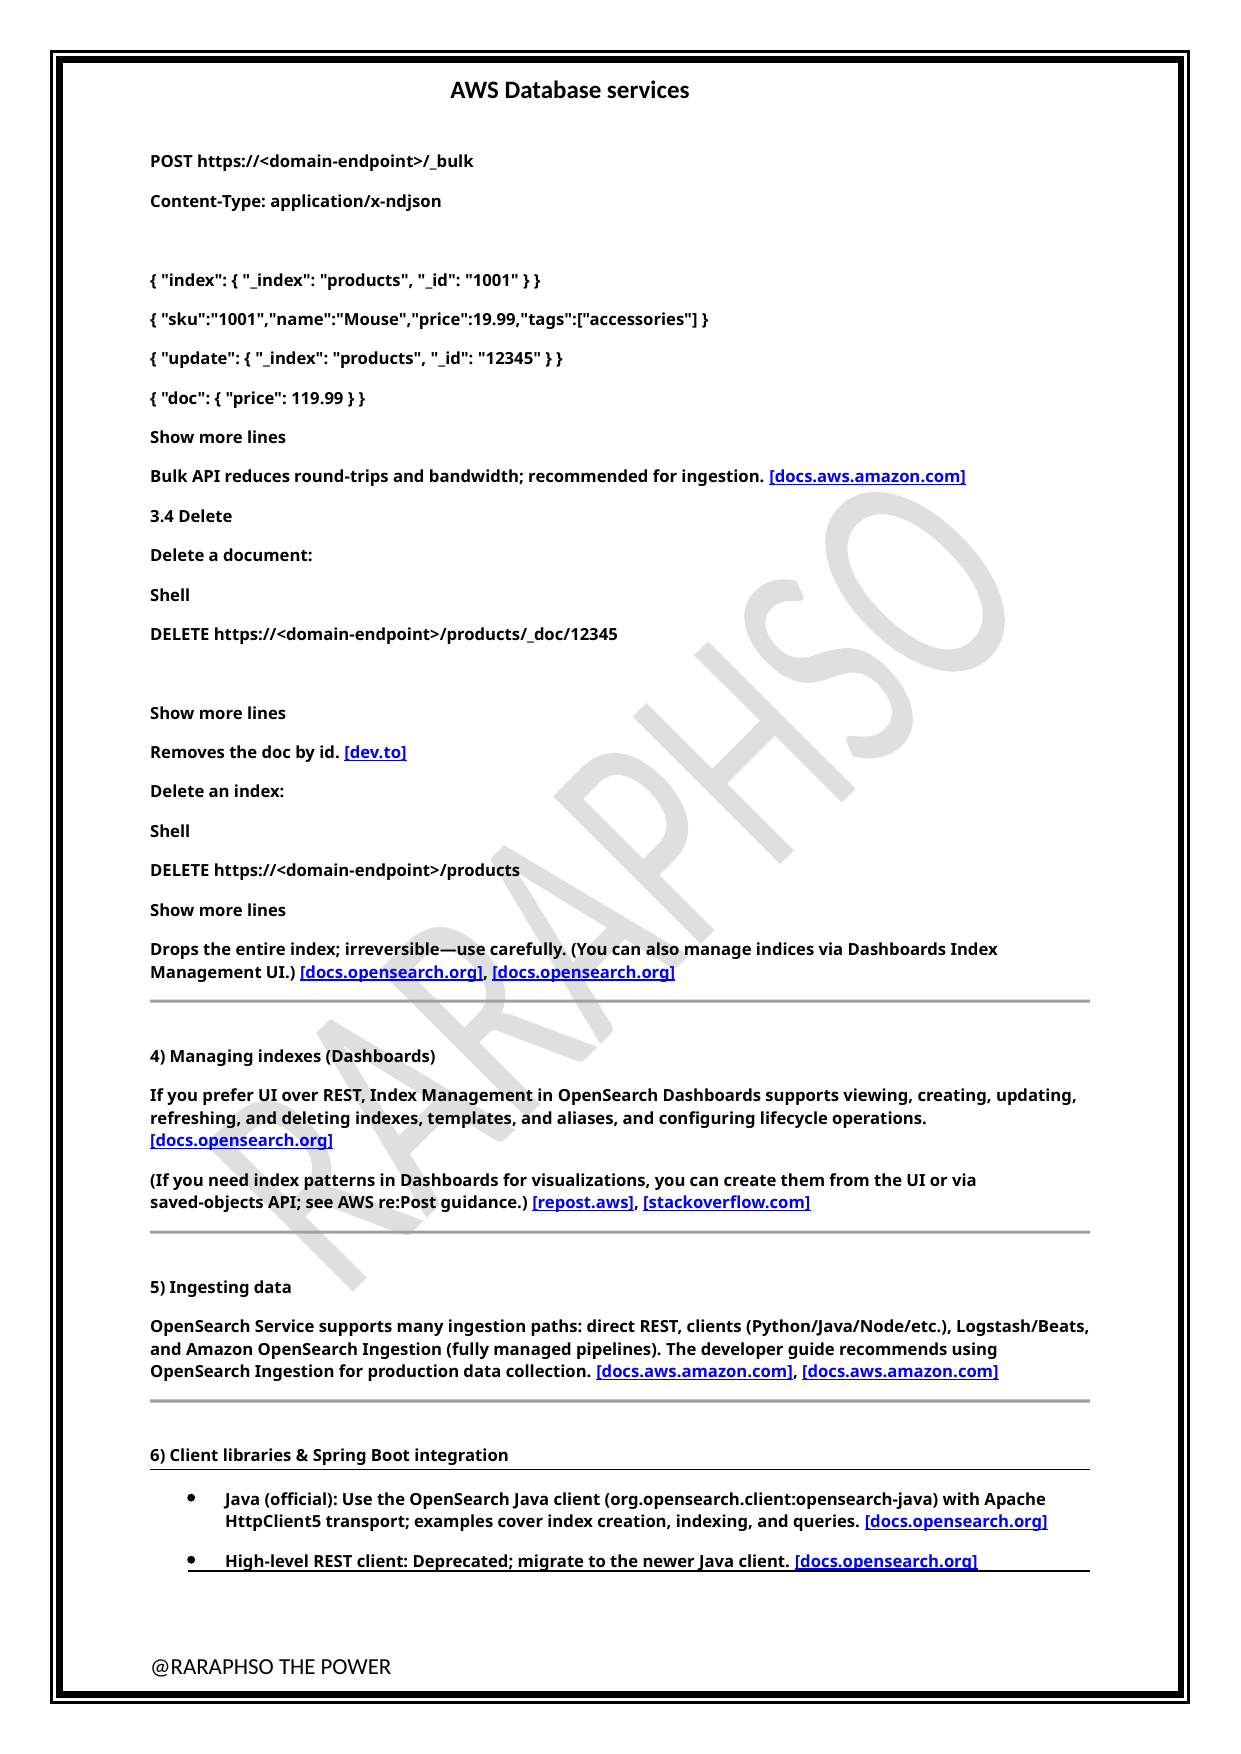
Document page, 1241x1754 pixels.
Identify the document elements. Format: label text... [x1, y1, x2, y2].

text POST https://<domain-endpoint>/_bulk [150, 150, 1090, 173]
text Shell [150, 819, 1090, 842]
text 5) Ingesting data [150, 1275, 1090, 1298]
text 6) Client libraries & Spring Boot integration [150, 1444, 1090, 1469]
text { "index": { "_index": "products", "_id": "1001" } } [150, 268, 1090, 291]
text 4) Managing indexes (Dashboards) [150, 1044, 1090, 1067]
text Removes the doc by id. [dev.to] [150, 741, 1090, 763]
text Show more lines [150, 701, 1090, 724]
text Drops the entire index; irreversible—use carefully. (You can also manage indices via Dashboards Index Management UI.) [docs.opensearch.org], [docs.opensearch.org] [150, 937, 1090, 983]
text Delete a document: [150, 544, 1090, 566]
list High-level REST client: Deprecated; migrate to the newer Java client. [docs.opensearch.org] [187, 1549, 1090, 1572]
text Show more lines [150, 426, 1090, 448]
text (If you need index patterns in Dashboards for visualizations, you can create them from the UI or via saved-objects API; see AWS re:Post guidance.) [repost.aws], [stackoverflow.com] [150, 1168, 1090, 1214]
list Java (official): Use the OpenSearch Java client (org.opensearch.client:opensearch-java) with Apache HttpClient5 transport; examples cover index creation, indexing, and queries. [docs.opensearch.org] [187, 1487, 1090, 1532]
text Content-Type: application/x-ndjson [150, 189, 1090, 212]
text Delete an index: [150, 780, 1090, 803]
text Shell [150, 583, 1090, 606]
text If you prefer UI over REST, Index Management in OpenSearch Dashboards supports viewing, creating, updating, refreshing, and deleting indexes, templates, and aliases, and configuring lifecycle operations. [docs.opensearch.org] [150, 1084, 1090, 1152]
text OpenSearch Service supports many ingestion paths: direct REST, clients (Python/Java/Node/etc.), Logstash/Beats, and Amazon OpenSearch Ingestion (fully managed pipelines). The developer guide recommends using OpenSearch Ingestion for production data collection. [docs.aws.amazon.com], [docs.aws.amazon.com] [150, 1314, 1090, 1383]
text { "doc": { "price": 119.99 } } [150, 386, 1090, 409]
text Bulk API reduces round-trips and bandwidth; recommended for ingestion. [docs.aws.amazon.com] [150, 465, 1090, 488]
text DELETE https://<domain-endpoint>/products/_doc/12345 [150, 622, 1090, 645]
text { "sku":"1001","name":"Mouse","price":19.99,"tags":["accessories"] } [150, 307, 1090, 330]
text { "update": { "_index": "products", "_id": "12345" } } [150, 347, 1090, 369]
text Show more lines [150, 898, 1090, 921]
text 3.4 Delete [150, 504, 1090, 527]
text DELETE https://<domain-endpoint>/products [150, 859, 1090, 881]
